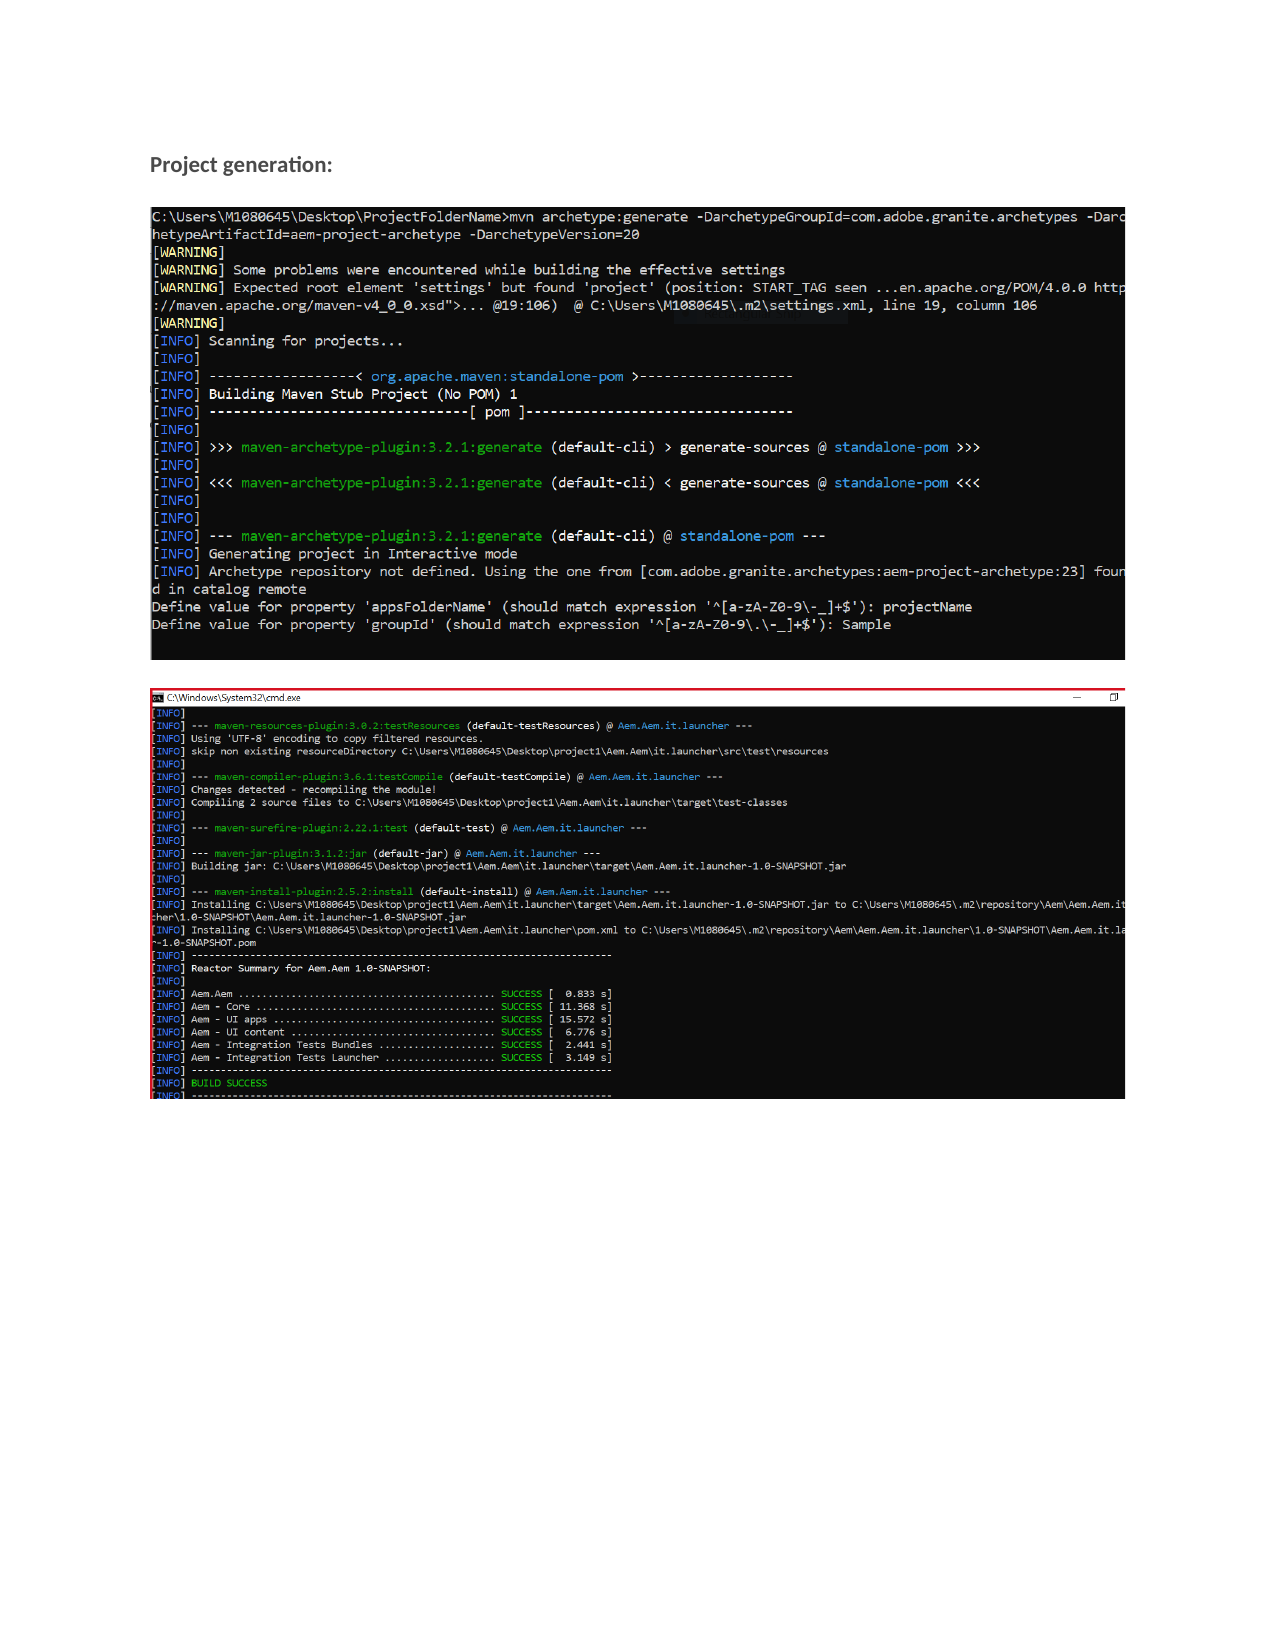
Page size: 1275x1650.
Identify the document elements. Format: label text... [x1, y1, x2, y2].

text Project generation: [150, 150, 1125, 178]
picture [150, 207, 1125, 660]
picture [150, 688, 1125, 1099]
